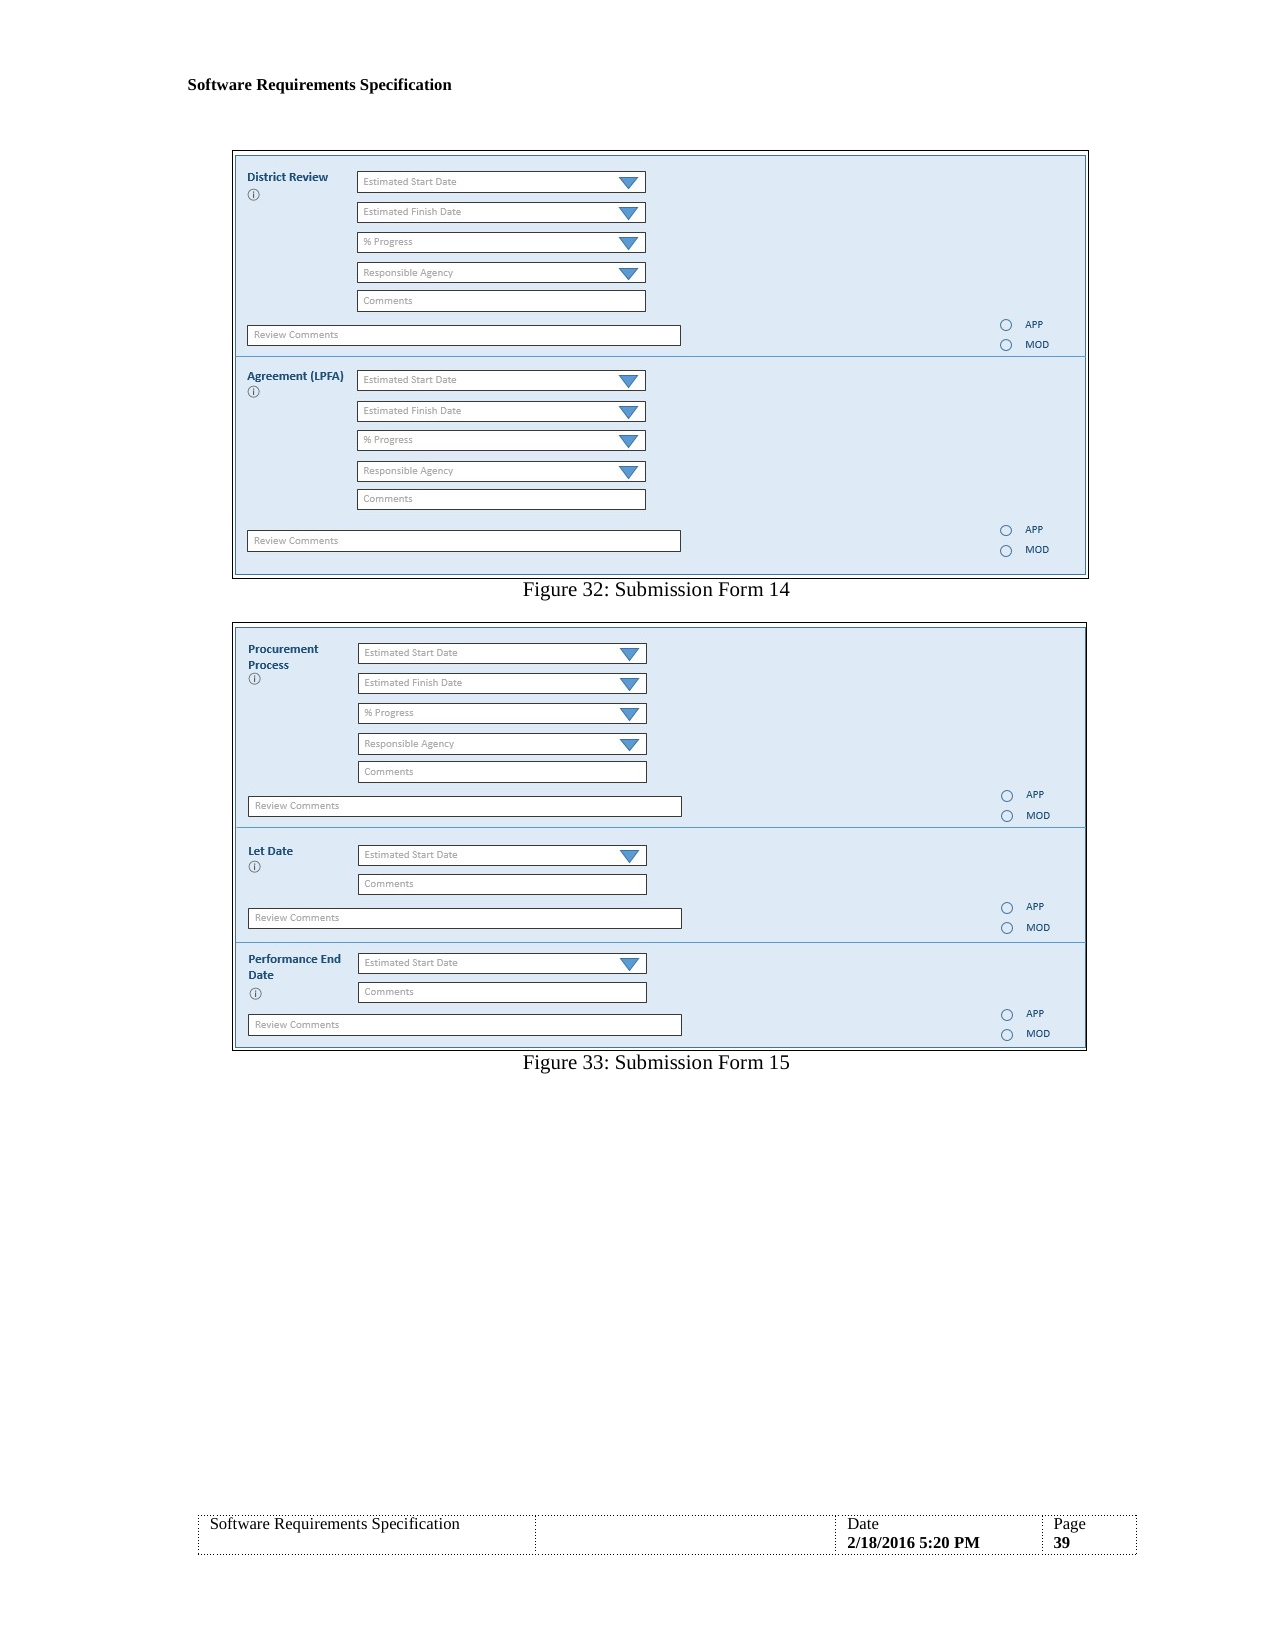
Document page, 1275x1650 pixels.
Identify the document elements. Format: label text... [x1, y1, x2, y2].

table_header Page 39 [1042, 1515, 1136, 1554]
picture [233, 151, 1088, 578]
text Figure 32: Submission Form 14 [520, 579, 792, 601]
text Figure 33: Submission Form 15 [520, 1050, 792, 1074]
table_header Software Requirements Specification [198, 1515, 536, 1554]
table_header [536, 1515, 836, 1554]
picture [233, 623, 1086, 1050]
table_header Date 2/18/2016 5:20 PM [836, 1515, 1042, 1554]
